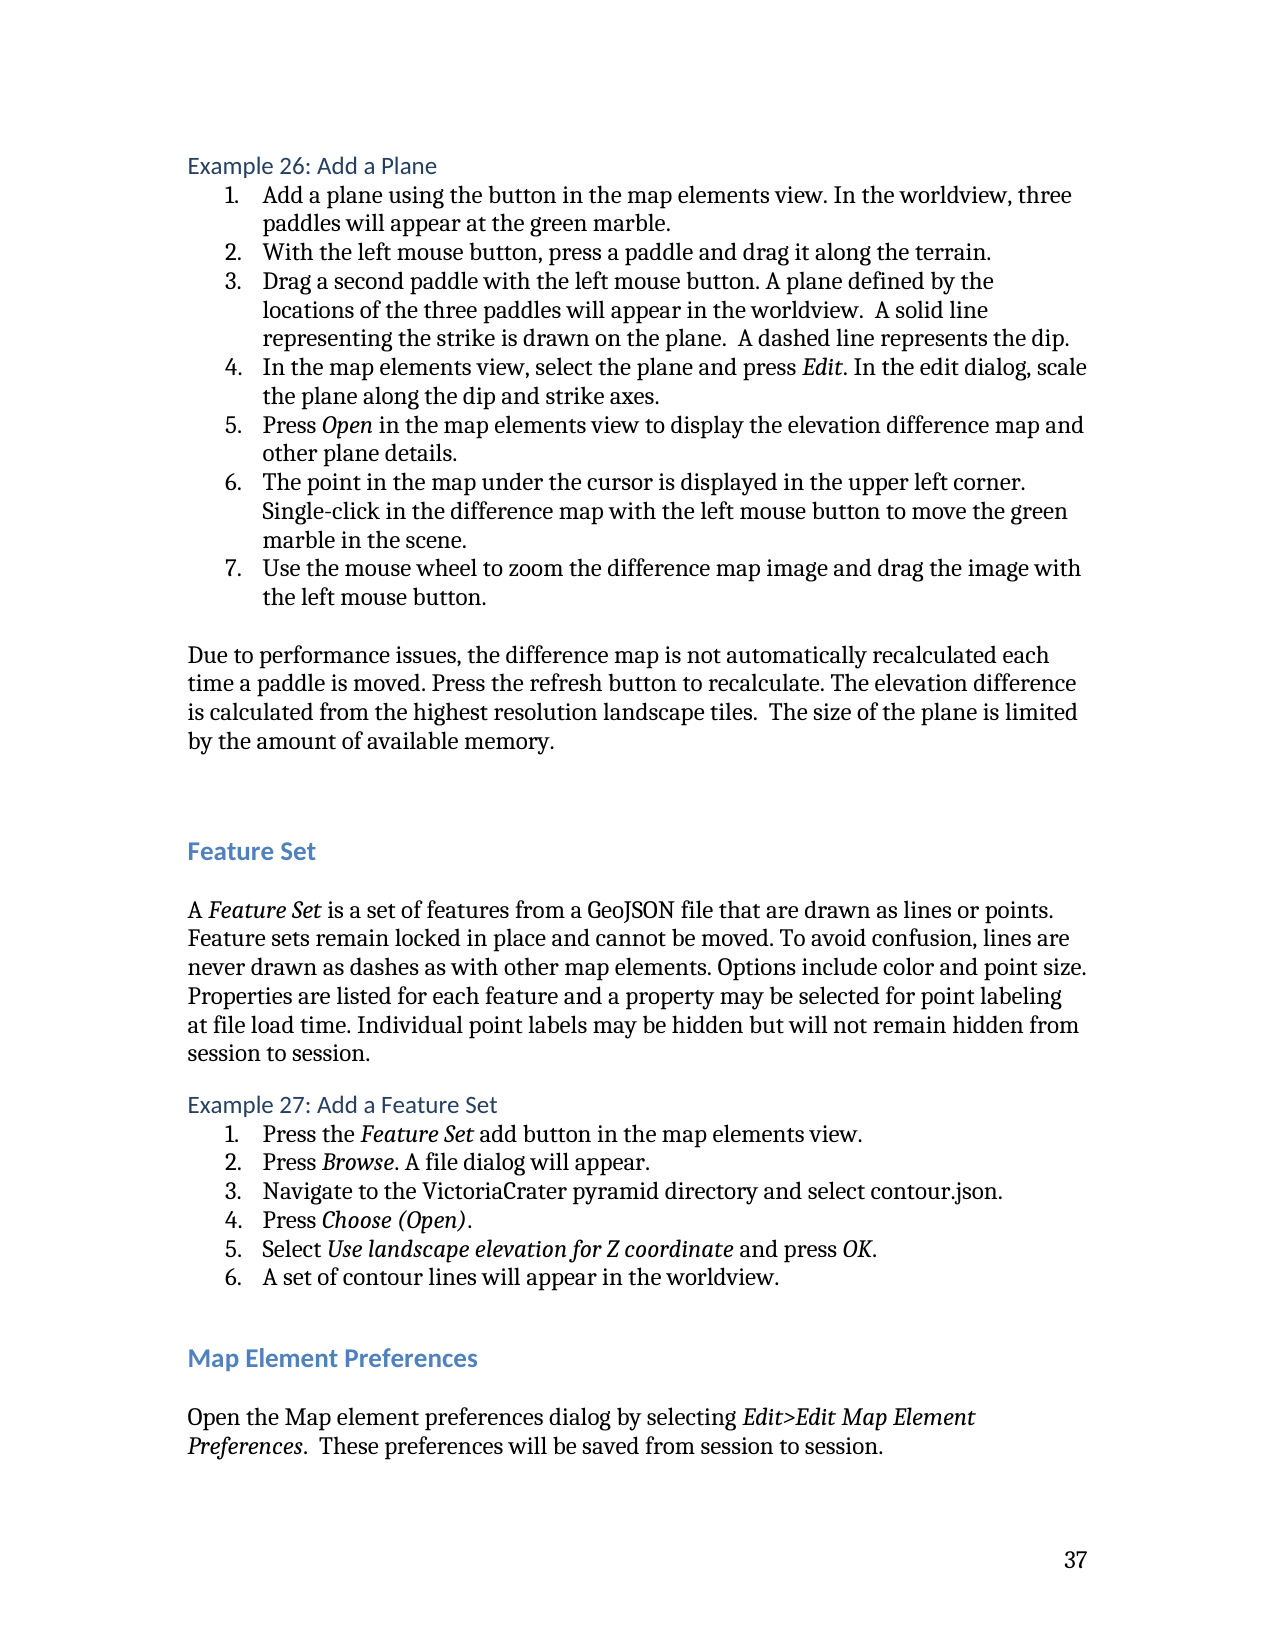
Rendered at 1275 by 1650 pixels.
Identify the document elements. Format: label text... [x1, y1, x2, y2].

list Use the mouse wheel to zoom the difference map image and drag the image with the left mouse button. [225, 554, 1087, 612]
list Add a plane using the button in the map elements view. In the worldview, three paddles will appear at the green marble. [225, 181, 1087, 238]
subtitle Example 26: Add a Plane [187, 150, 1087, 181]
text Due to performance issues, the difference map is not automatically recalculated each time a paddle is moved. Press the refresh button to recalculate. The elevation difference is calculated from the highest resolution landscape tiles. The size of the plane is limited by the amount of available memory. [187, 641, 1087, 756]
list Press Choose (Open). [225, 1206, 1087, 1234]
list Select Use landscape elevation for Z coordinate and press OK. [225, 1234, 1087, 1263]
list In the map elements view, select the plane and press Edit. In the edit dialog, scale the plane along the dip and strike axes. [225, 353, 1087, 411]
list With the left mouse button, press a paddle and drag it along the terrain. [225, 238, 1087, 267]
text A Feature Set is a set of features from a GeoJSON file that are drawn as lines or points. Feature sets remain locked in place and cannot be moved. To avoid confusion, lines are never drawn as dashes as with other map elements. Options include color and point size. Properties are listed for each feature and a property may be selected for point labeling at file load time. Individual point labels may be hidden but will not remain hidden from session to session. [187, 896, 1087, 1068]
list The point in the map under the cursor is displayed in the upper left corner. Single-click in the difference map with the left mouse button to move the green marble in the scene. [225, 468, 1087, 554]
subtitle Example 27: Add a Feature Set [187, 1089, 1087, 1119]
list Press Open in the map elements view to display the elevation difference map and other plane details. [225, 411, 1087, 468]
list Navigate to the VictoriaCrater pyramid directory and select contour.json. [225, 1177, 1087, 1206]
subtitle Map Element Preferences [187, 1342, 1087, 1374]
text Open the Map element preferences dialog by selecting Edit>Edit Map Element Preferences. These preferences will be saved from session to session. [187, 1403, 1087, 1461]
list Press the Feature Set add button in the map elements view. [225, 1119, 1087, 1148]
list Press Browse. A file dialog will appear. [225, 1148, 1087, 1177]
list A set of contour lines will appear in the worldview. [225, 1263, 1087, 1292]
list Drag a second paddle with the left mouse button. A plane defined by the locations of the three paddles will appear in the worldview. A solid line representing the strike is drawn on the plane. A dashed line represents the dip. [225, 267, 1087, 353]
subtitle Feature Set [187, 834, 1087, 867]
